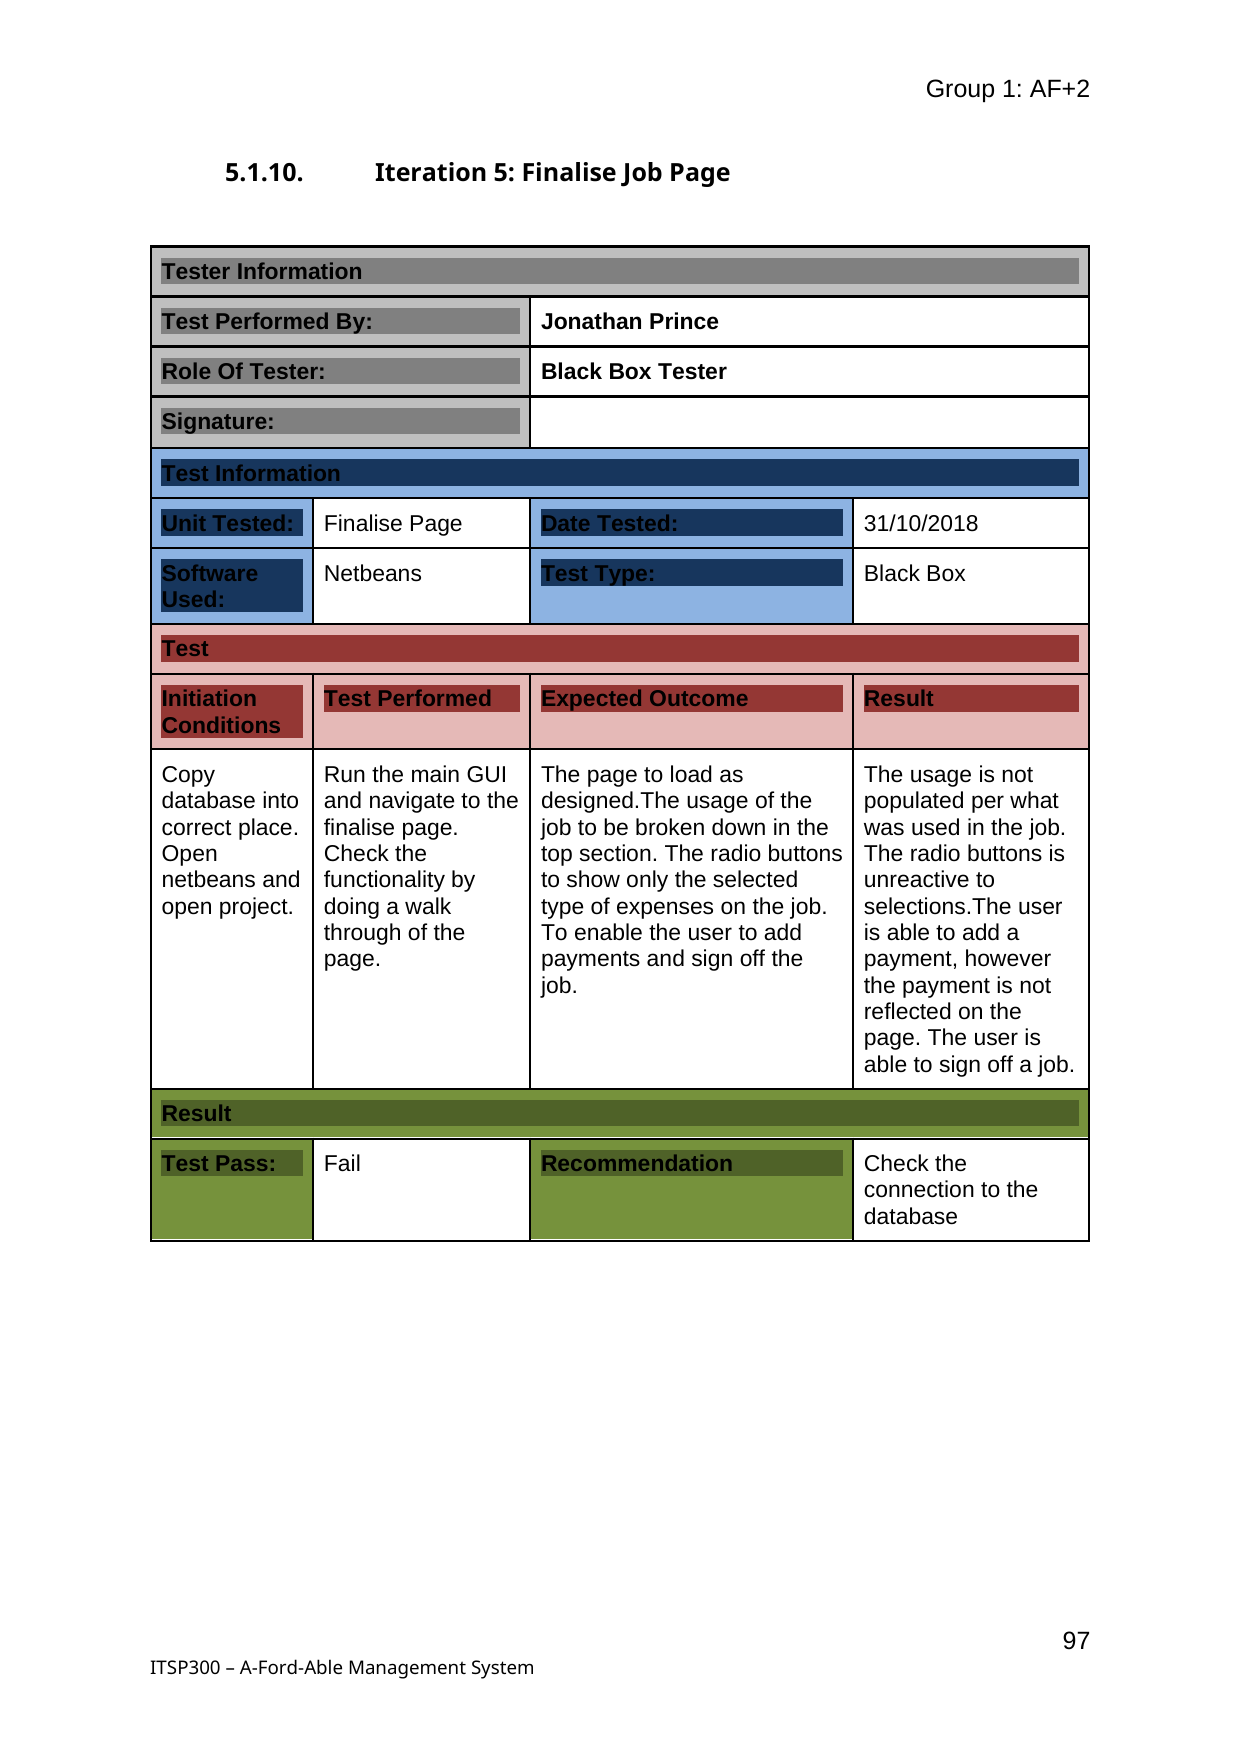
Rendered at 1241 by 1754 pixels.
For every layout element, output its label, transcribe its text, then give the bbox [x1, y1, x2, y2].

text Iteration 5: Finalise Job Page [225, 154, 1090, 188]
table_cell Unit Tested: [152, 499, 312, 547]
table_cell Run the main GUI and navigate to the finalise page. Check the functionality by doing a walk through of the page. [314, 750, 529, 1087]
table_header Tester Information [152, 248, 1088, 295]
table_cell Test Performed [314, 675, 529, 748]
table_cell Result [854, 675, 1088, 748]
table_cell Expected Outcome [531, 675, 852, 748]
table_cell Result [152, 1090, 1088, 1137]
table_cell Role Of Tester: [152, 348, 529, 395]
table_cell Netbeans [314, 549, 529, 623]
table_cell The usage is not populated per what was used in the job. The radio buttons is unreactive to selections.The user is able to add a payment, however the payment is not reflected on the page. The user is able to sign off a job. [854, 750, 1088, 1087]
table_cell Check the connection to the database [854, 1140, 1088, 1239]
table_cell Test Information [152, 449, 1088, 497]
table_cell The page to load as designed.The usage of the job to be broken down in the top section. The radio buttons to show only the selected type of expenses on the job. To enable the user to add payments and sign off the job. [531, 750, 852, 1087]
table_cell Test Performed By: [152, 298, 529, 345]
table_cell 31/10/2018 [854, 499, 1088, 547]
table_cell Signature: [152, 398, 529, 447]
table_cell Finalise Page [314, 499, 529, 547]
table_cell Test Pass: [152, 1140, 312, 1239]
table_cell Fail [314, 1140, 529, 1239]
table_cell Date Tested: [531, 499, 852, 547]
table_cell Jonathan Prince [531, 298, 1088, 345]
table_cell Initiation Conditions [152, 675, 312, 748]
table_cell Recommendation [531, 1140, 852, 1239]
table_cell Test [152, 625, 1088, 673]
table_cell Copy database into correct place. Open netbeans and open project. [152, 750, 312, 1087]
table_cell Black Box [854, 549, 1088, 623]
table_cell [531, 398, 1088, 447]
table_cell Test Type: [531, 549, 852, 623]
table_cell Software Used: [152, 549, 312, 623]
table_cell Black Box Tester [531, 348, 1088, 395]
